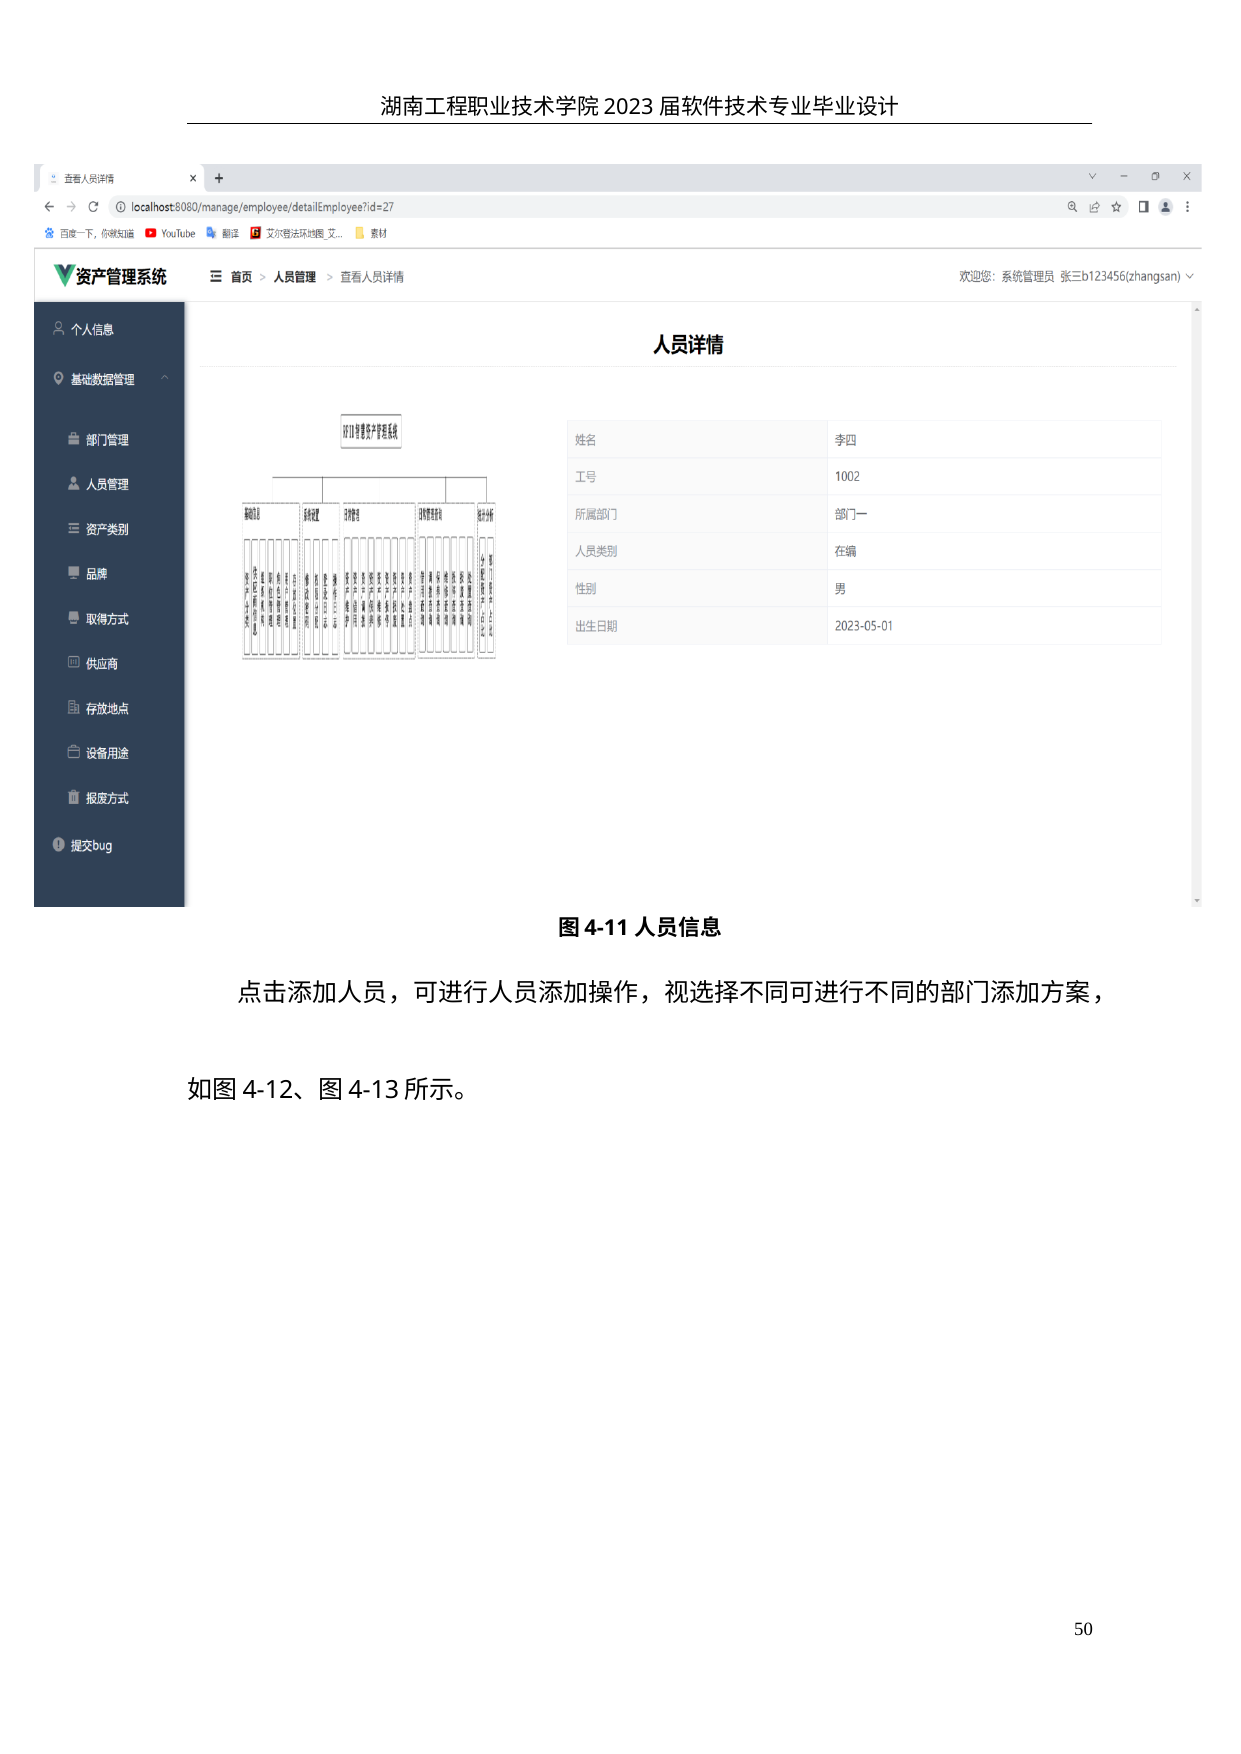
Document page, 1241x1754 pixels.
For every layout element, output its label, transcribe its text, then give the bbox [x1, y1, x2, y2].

text 点击添加人员，可进行人员添加操作，视选择不同可进行不同的部门添加方案，如图4-12、图4-13所示。 [187, 958, 1092, 1120]
picture [34, 164, 1202, 907]
text 图4-11 人员信息 [187, 909, 1092, 942]
